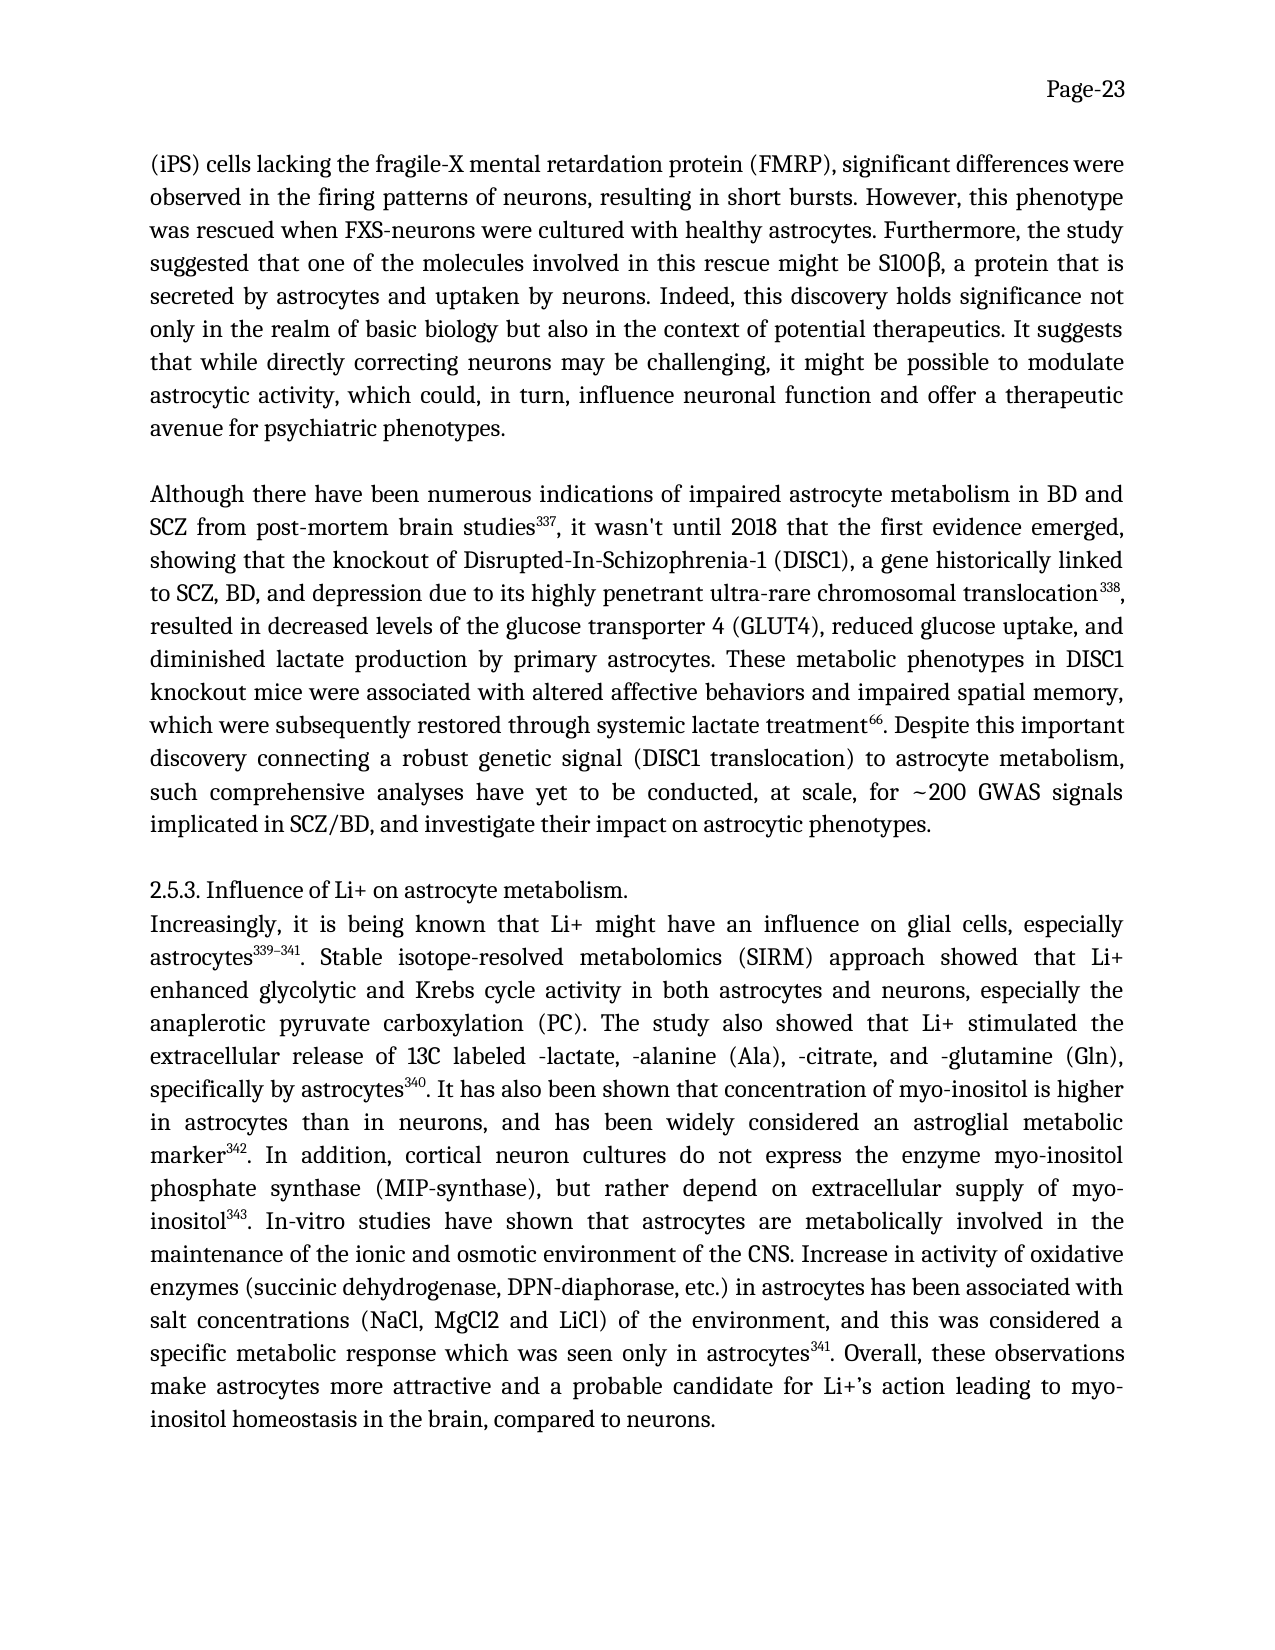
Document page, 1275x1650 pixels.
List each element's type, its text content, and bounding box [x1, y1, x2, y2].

text Increasingly, it is being known that Li+ might have an influence on glial cells, especially astrocytes339–341. Stable isotope-resolved metabolomics (SIRM) approach showed that Li+ enhanced glycolytic and Krebs cycle activity in both astrocytes and neurons, especially the anaplerotic pyruvate carboxylation (PC). The study also showed that Li+ stimulated the extracellular release of 13C labeled -lactate, -alanine (Ala), -citrate, and -glutamine (Gln), specifically by astrocytes340. It has also been shown that concentration of myo-inositol is higher in astrocytes than in neurons, and has been widely considered an astroglial metabolic marker342. In addition, cortical neuron cultures do not express the enzyme myo-inositol phosphate synthase (MIP-synthase), but rather depend on extracellular supply of myo-inositol343. In-vitro studies have shown that astrocytes are metabolically involved in the maintenance of the ionic and osmotic environment of the CNS. Increase in activity of oxidative enzymes (succinic dehydrogenase, DPN-diaphorase, etc.) in astrocytes has been associated with salt concentrations (NaCl, MgCl2 and LiCl) of the environment, and this was considered a specific metabolic response which was seen only in astrocytes341. Overall, these observations make astrocytes more attractive and a probable candidate for Li+’s action leading to myo-inositol homeostasis in the brain, compared to neurons. [150, 909, 1125, 1433]
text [150, 150, 1125, 443]
text Although there have been numerous indications of impaired astrocyte metabolism in BD and SCZ from post-mortem brain studies337, it wasn't until 2018 that the first evidence emerged, showing that the knockout of Disrupted-In-Schizophrenia-1 (DISC1), a gene historically linked to SCZ, BD, and depression due to its highly penetrant ultra-rare chromosomal translocation338, resulted in decreased levels of the glucose transporter 4 (GLUT4), reduced glucose uptake, and diminished lactate production by primary astrocytes. These metabolic phenotypes in DISC1 knockout mice were associated with altered affective behaviors and impaired spatial memory, which were subsequently restored through systemic lactate treatment66. Despite this important discovery connecting a robust genetic signal (DISC1 translocation) to astrocyte metabolism, such comprehensive analyses have yet to be conducted, at scale, for ~200 GWAS signals implicated in SCZ/BD, and investigate their impact on astrocytic phenotypes. [150, 480, 1125, 839]
subtitle 2.5.3. Influence of Li+ on astrocyte metabolism. [150, 876, 1125, 905]
